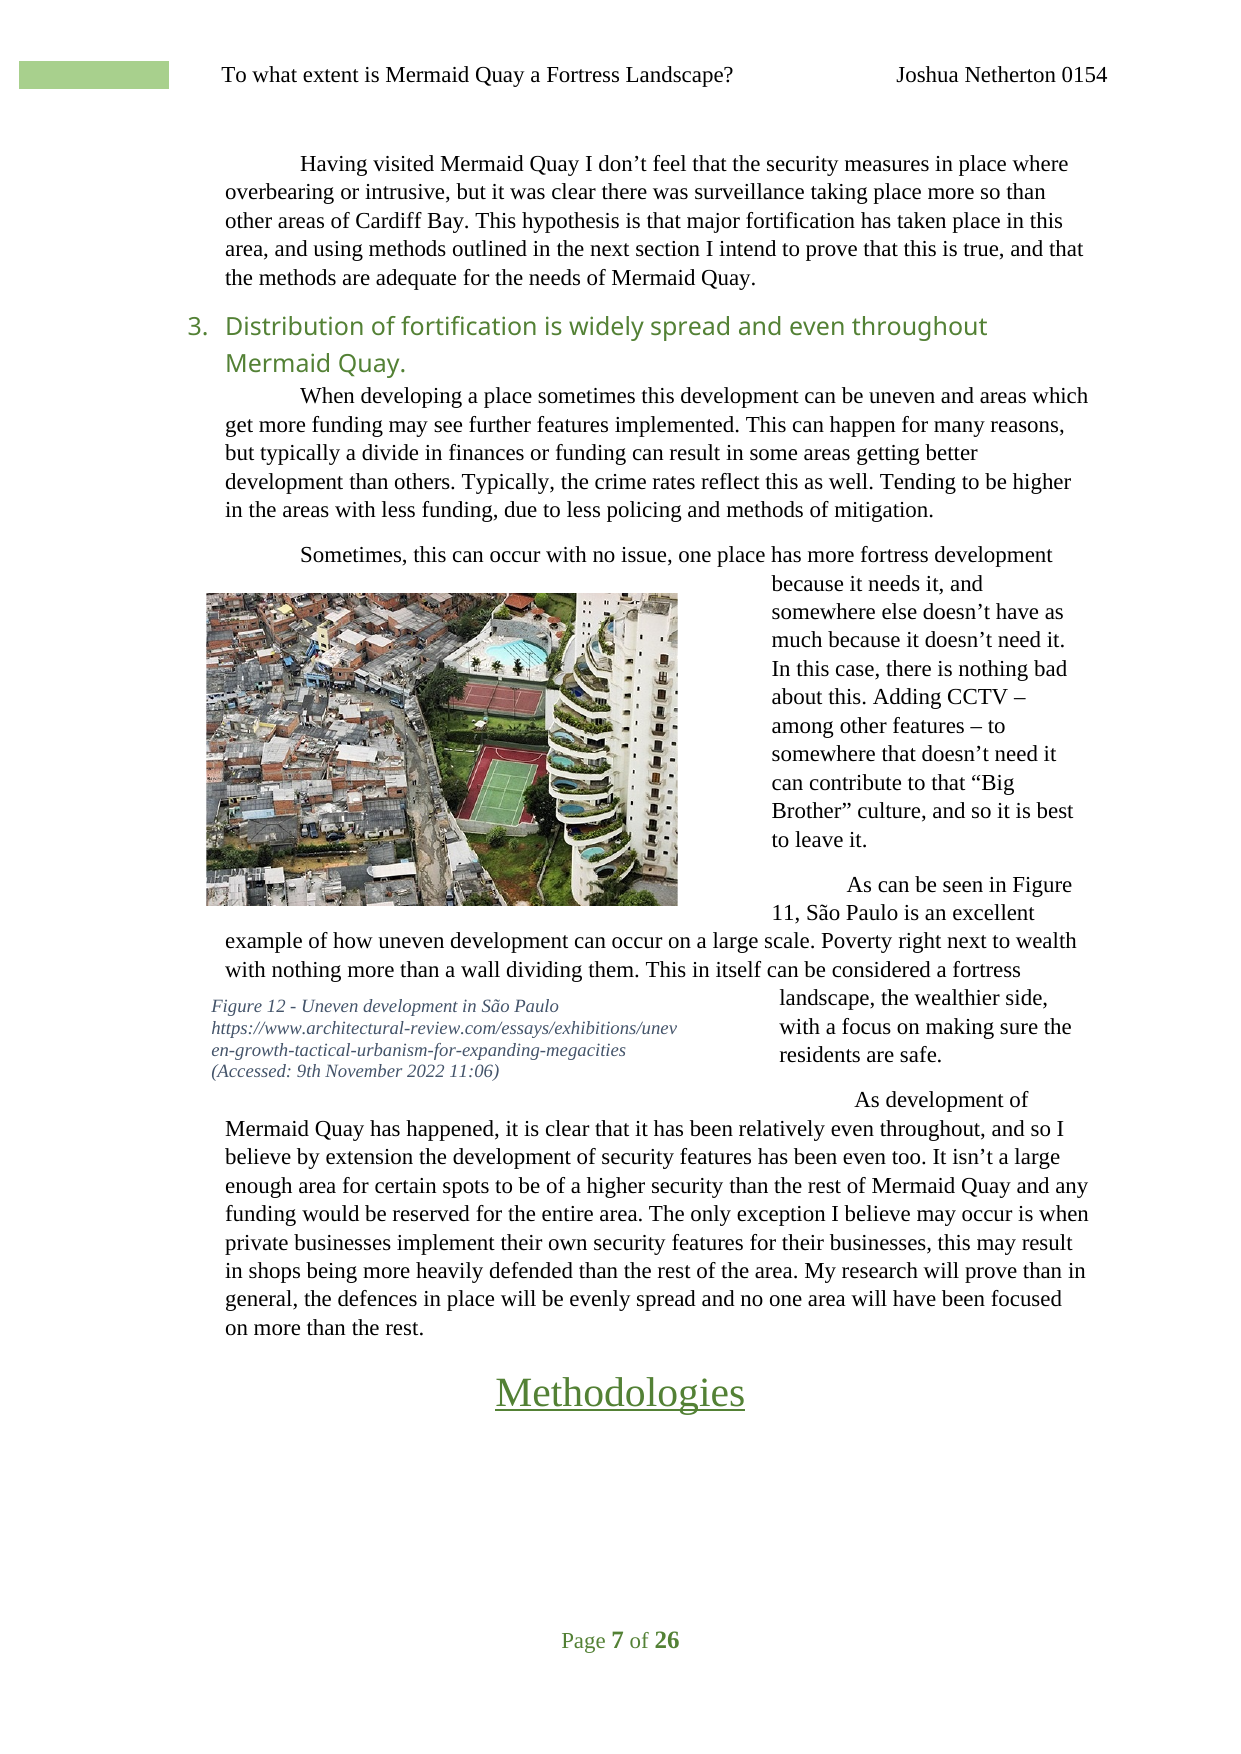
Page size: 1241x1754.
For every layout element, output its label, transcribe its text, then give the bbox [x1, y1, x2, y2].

text Having visited Mermaid Quay I don’t feel that the security measures in place where overbearing or intrusive, but it was clear there was surveillance taking place more so than other areas of Cardiff Bay. This hypothesis is that major fortification has taken place in this area, and using methods outlined in the next section I intend to prove that this is true, and that the methods are adequate for the needs of Mermaid Quay. [225, 411, 1090, 551]
text One thing that developers need to be careful of when fortifying a landscape is taking their methods too far and creating this “Big Brother” feeling in a place. There is a fine line between monitoring somewhere to keep it safe, and intrusive surveillance that undoes the job it is trying to do. As seen in Figure 10, Mermaid Quay possesses CCTV throughout and has both public and private surveillance taking place. Bristol council will monitor Mermaid Quay, but also private businesses will monitor their own property and assets. [225, 223, 1090, 392]
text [225, 150, 1090, 205]
picture [206, 854, 678, 1167]
text As can be seen in Figure 11, São Paulo is an excellent example of how uneven development can occur on a large scale. Poverty right next to wealth with nothing more than a wall dividing them. This in itself can be considered a fortress landscape, the wealthier side, with a focus on making sure the residents are safe. [225, 1132, 1090, 1328]
text Sometimes, this can occur with no issue, one place has more fortress development because it needs it, and somewhere else doesn’t have as much because it doesn’t need it. In this case, there is nothing bad about this. Adding CCTV – among other features – to somewhere that doesn’t need it can contribute to that “Big Brother” culture, and so it is best to leave it. [225, 802, 1090, 1113]
text When developing a place sometimes this development can be uneven and areas which get more funding may see further features implemented. This can happen for many reasons, but typically a divide in finances or funding can result in some areas getting better development than others. Typically, the crime rates reflect this as well. Tending to be higher in the areas with less funding, due to less policing and methods of mitigation. [225, 643, 1090, 783]
subtitle Distribution of fortification is widely spread and even throughout Mermaid Quay. [187, 570, 1090, 641]
text As development of Mermaid Quay has happened, it is clear that it has been relatively even throughout, and so I believe by extension the development of security features has been even too. It isn’t a large enough area for certain spots to be of a higher security than the rest of Mermaid Quay and any funding would be reserved for the entire area. The only exception I believe may occur is when private businesses implement their own security features for their businesses, this may result in shops being more heavily defended than the rest of the area. My research will prove than in general, the defences in place will be evenly spread and no one area will have been focused on more than the rest. [225, 1347, 1090, 1601]
